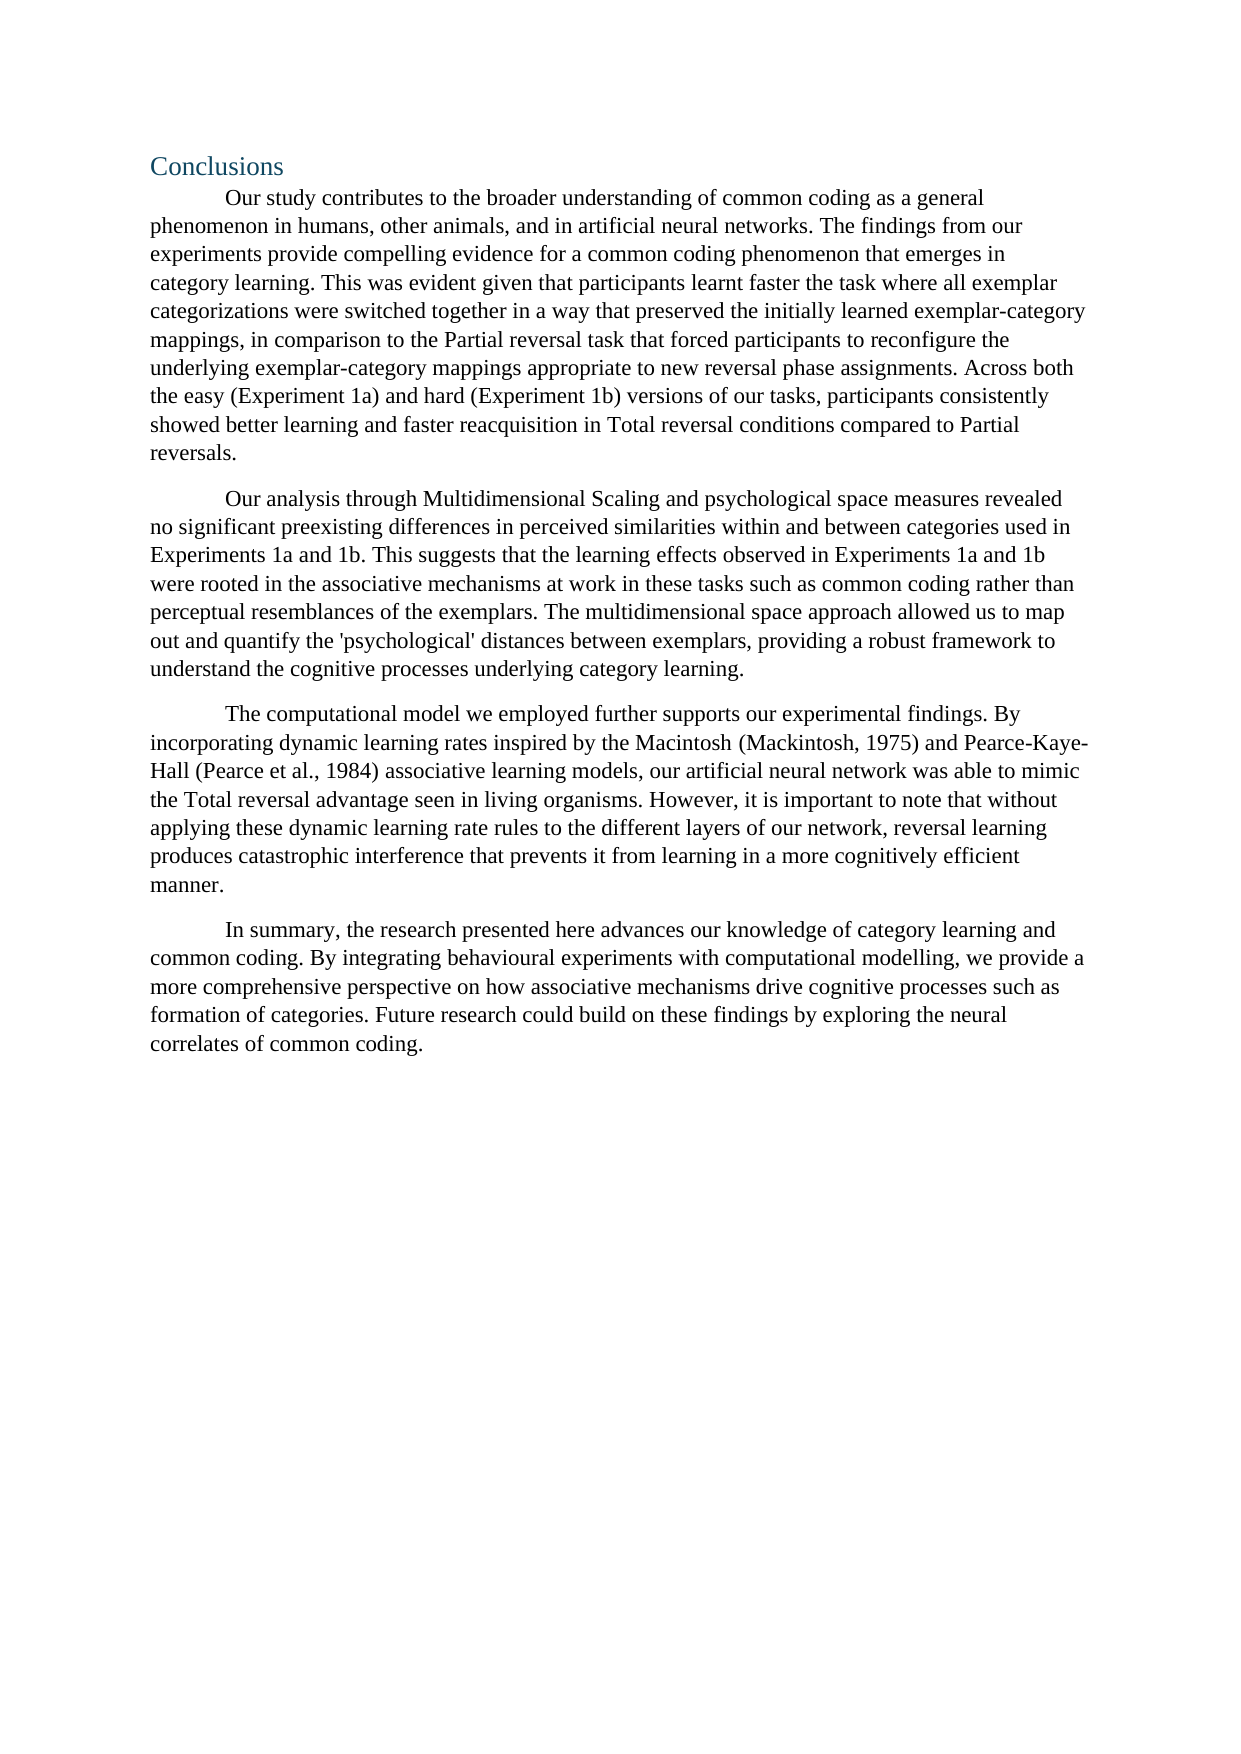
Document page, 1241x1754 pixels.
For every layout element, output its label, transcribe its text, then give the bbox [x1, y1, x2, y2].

text Our study contributes to the broader understanding of common coding as a general phenomenon in humans, other animals, and in artificial neural networks. The findings from our experiments provide compelling evidence for a common coding phenomenon that emerges in category learning. This was evident given that participants learnt faster the task where all exemplar categorizations were switched together in a way that preserved the initially learned exemplar-category mappings, in comparison to the Partial reversal task that forced participants to reconfigure the underlying exemplar-category mappings appropriate to new reversal phase assignments. Across both the easy (Experiment 1a) and hard (Experiment 1b) versions of our tasks, participants consistently showed better learning and faster reacquisition in Total reversal conditions compared to Partial reversals. [150, 183, 1090, 466]
subtitle Conclusions [150, 150, 1090, 181]
text Our analysis through Multidimensional Scaling and psychological space measures revealed no significant preexisting differences in perceived similarities within and between categories used in Experiments 1a and 1b. This suggests that the learning effects observed in Experiments 1a and 1b were rooted in the associative mechanisms at work in these tasks such as common coding rather than perceptual resemblances of the exemplars. The multidimensional space approach allowed us to map out and quantify the 'psychological' distances between exemplars, providing a robust framework to understand the cognitive processes underlying category learning. [150, 484, 1090, 682]
text In summary, the research presented here advances our knowledge of category learning and common coding. By integrating behavioural experiments with computational modelling, we provide a more comprehensive perspective on how associative mechanisms drive cognitive processes such as formation of categories. Future research could build on these findings by exploring the neural correlates of common coding. [150, 916, 1090, 1056]
text The computational model we employed further supports our experimental findings. By incorporating dynamic learning rates inspired by the Macintosh and Pearce-Kaye-Hall associative learning models, our artificial neural network was able to mimic the Total reversal advantage seen in living organisms. However, it is important to note that without applying these dynamic learning rate rules to the different layers of our network, reversal learning produces catastrophic interference that prevents it from learning in a more cognitively efficient manner. [150, 700, 1090, 897]
